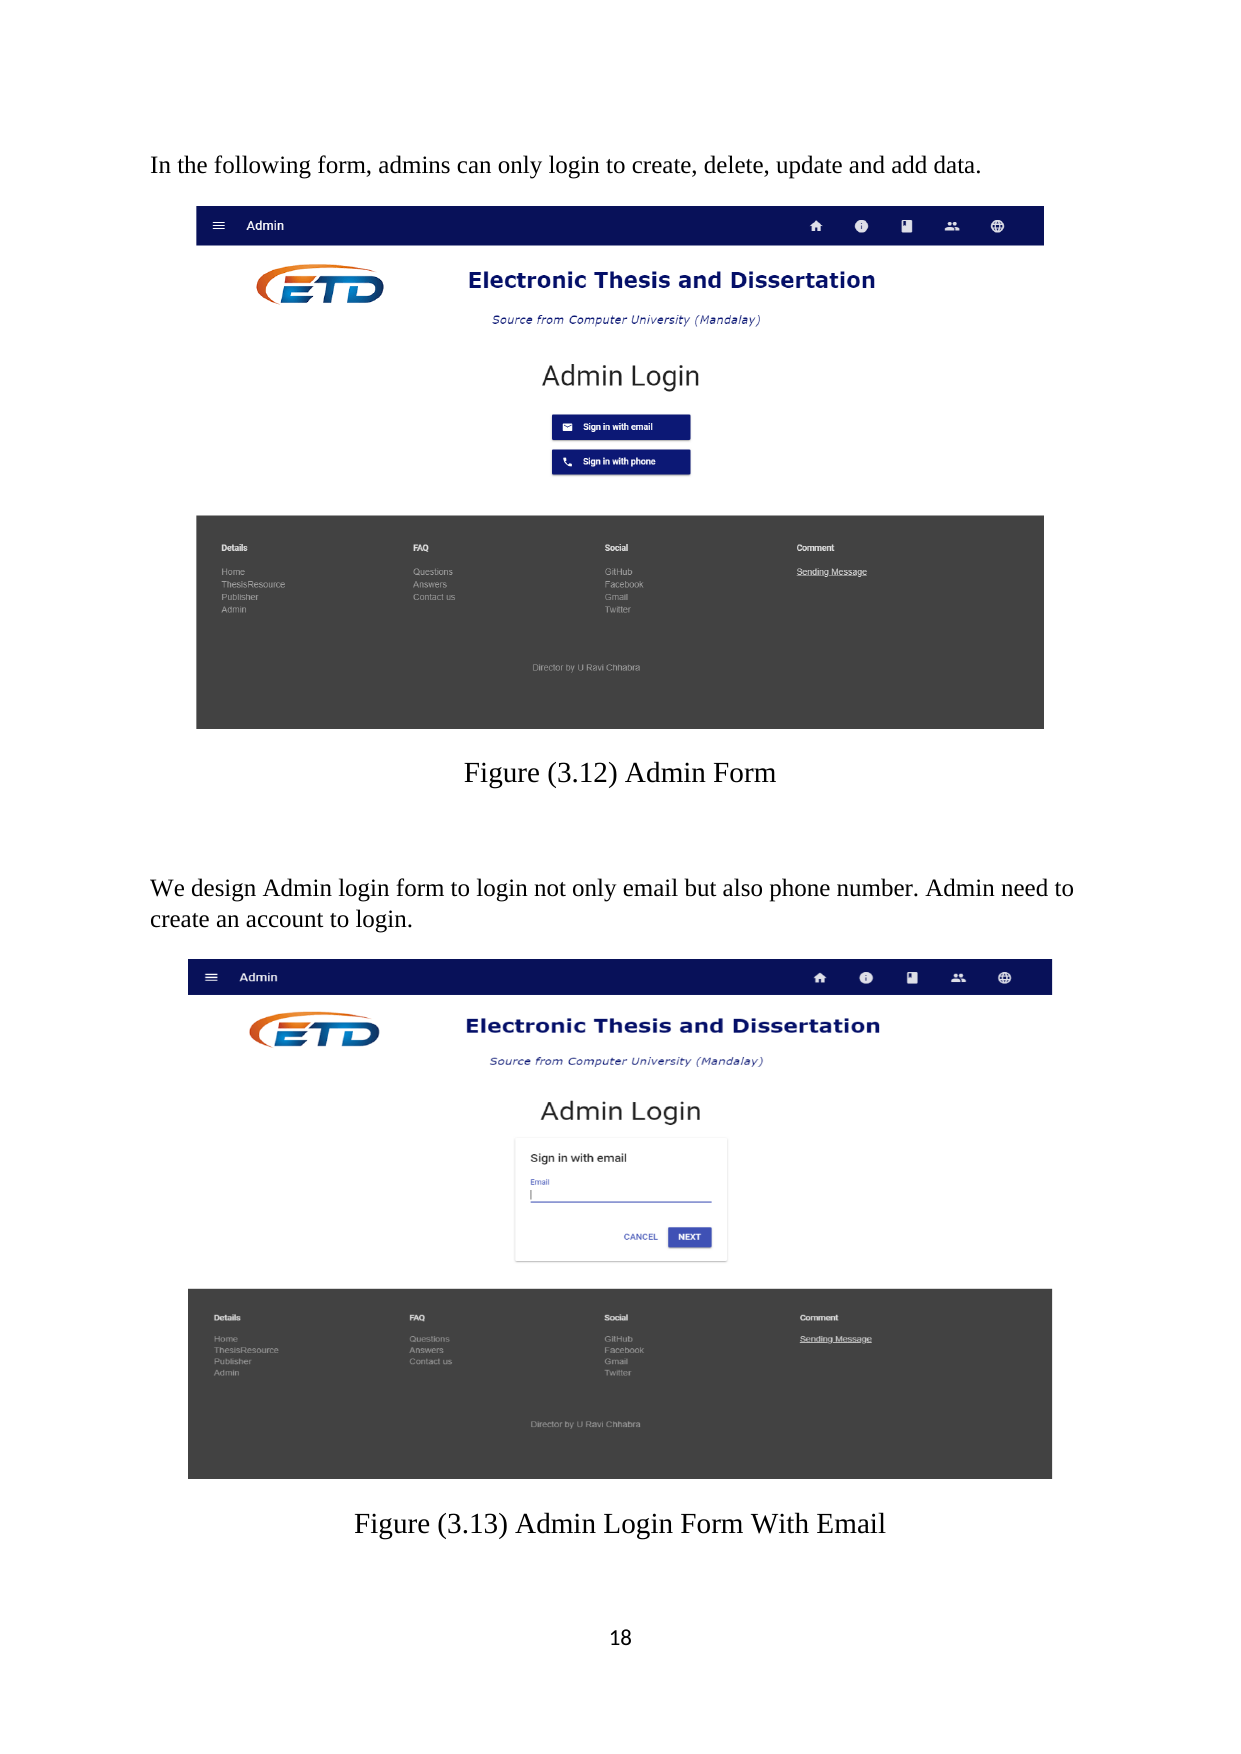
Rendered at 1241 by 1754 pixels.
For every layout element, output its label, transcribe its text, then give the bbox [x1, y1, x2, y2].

text Figure (3.13) Admin Login Form With Email [150, 1506, 1090, 1539]
text Figure (3.12) Admin Form [150, 756, 1090, 789]
picture [196, 206, 1044, 729]
text We design Admin login form to login not only email but also phone number. Admin need to create an account to login. [150, 873, 1090, 932]
picture [188, 959, 1053, 1479]
text In the following form, admins can only login to create, delete, update and add data. [150, 150, 1090, 179]
